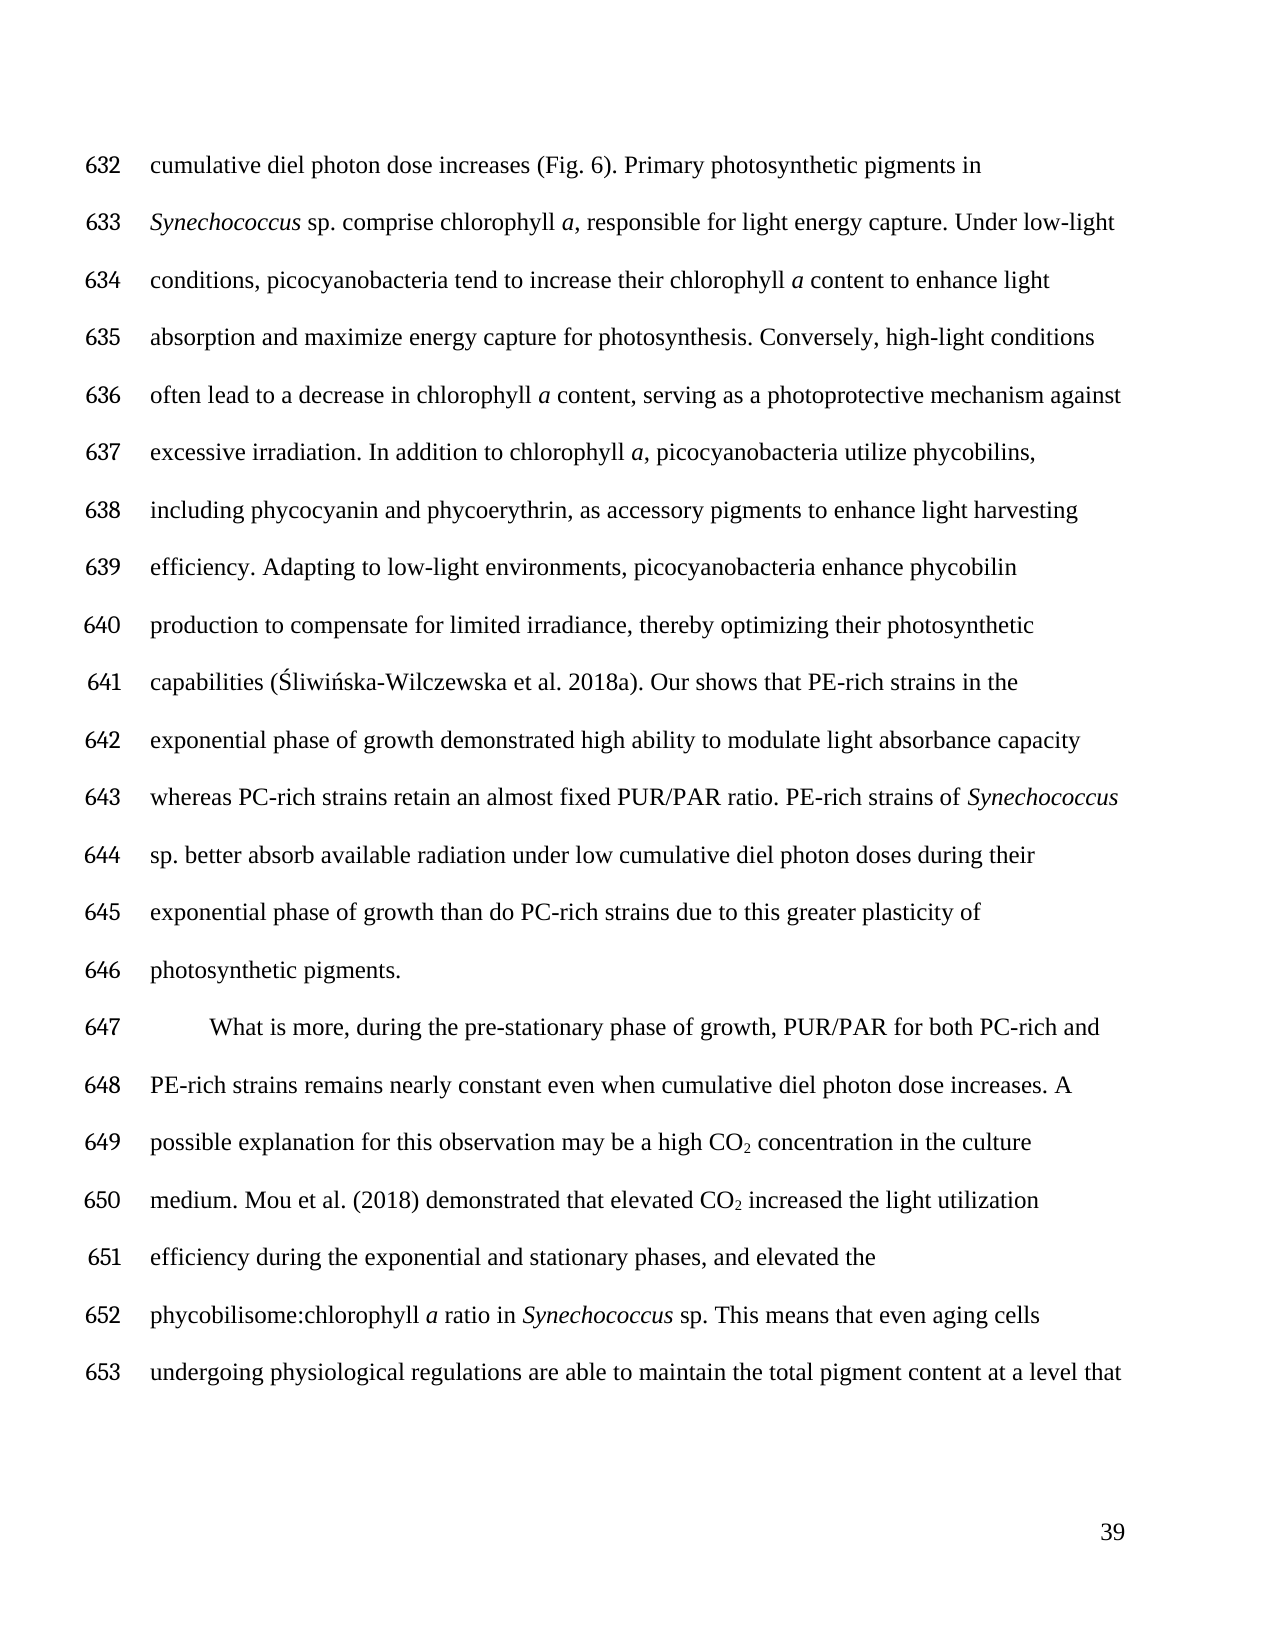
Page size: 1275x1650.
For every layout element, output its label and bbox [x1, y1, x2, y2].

text [150, 1012, 1125, 1386]
text [150, 150, 1125, 984]
